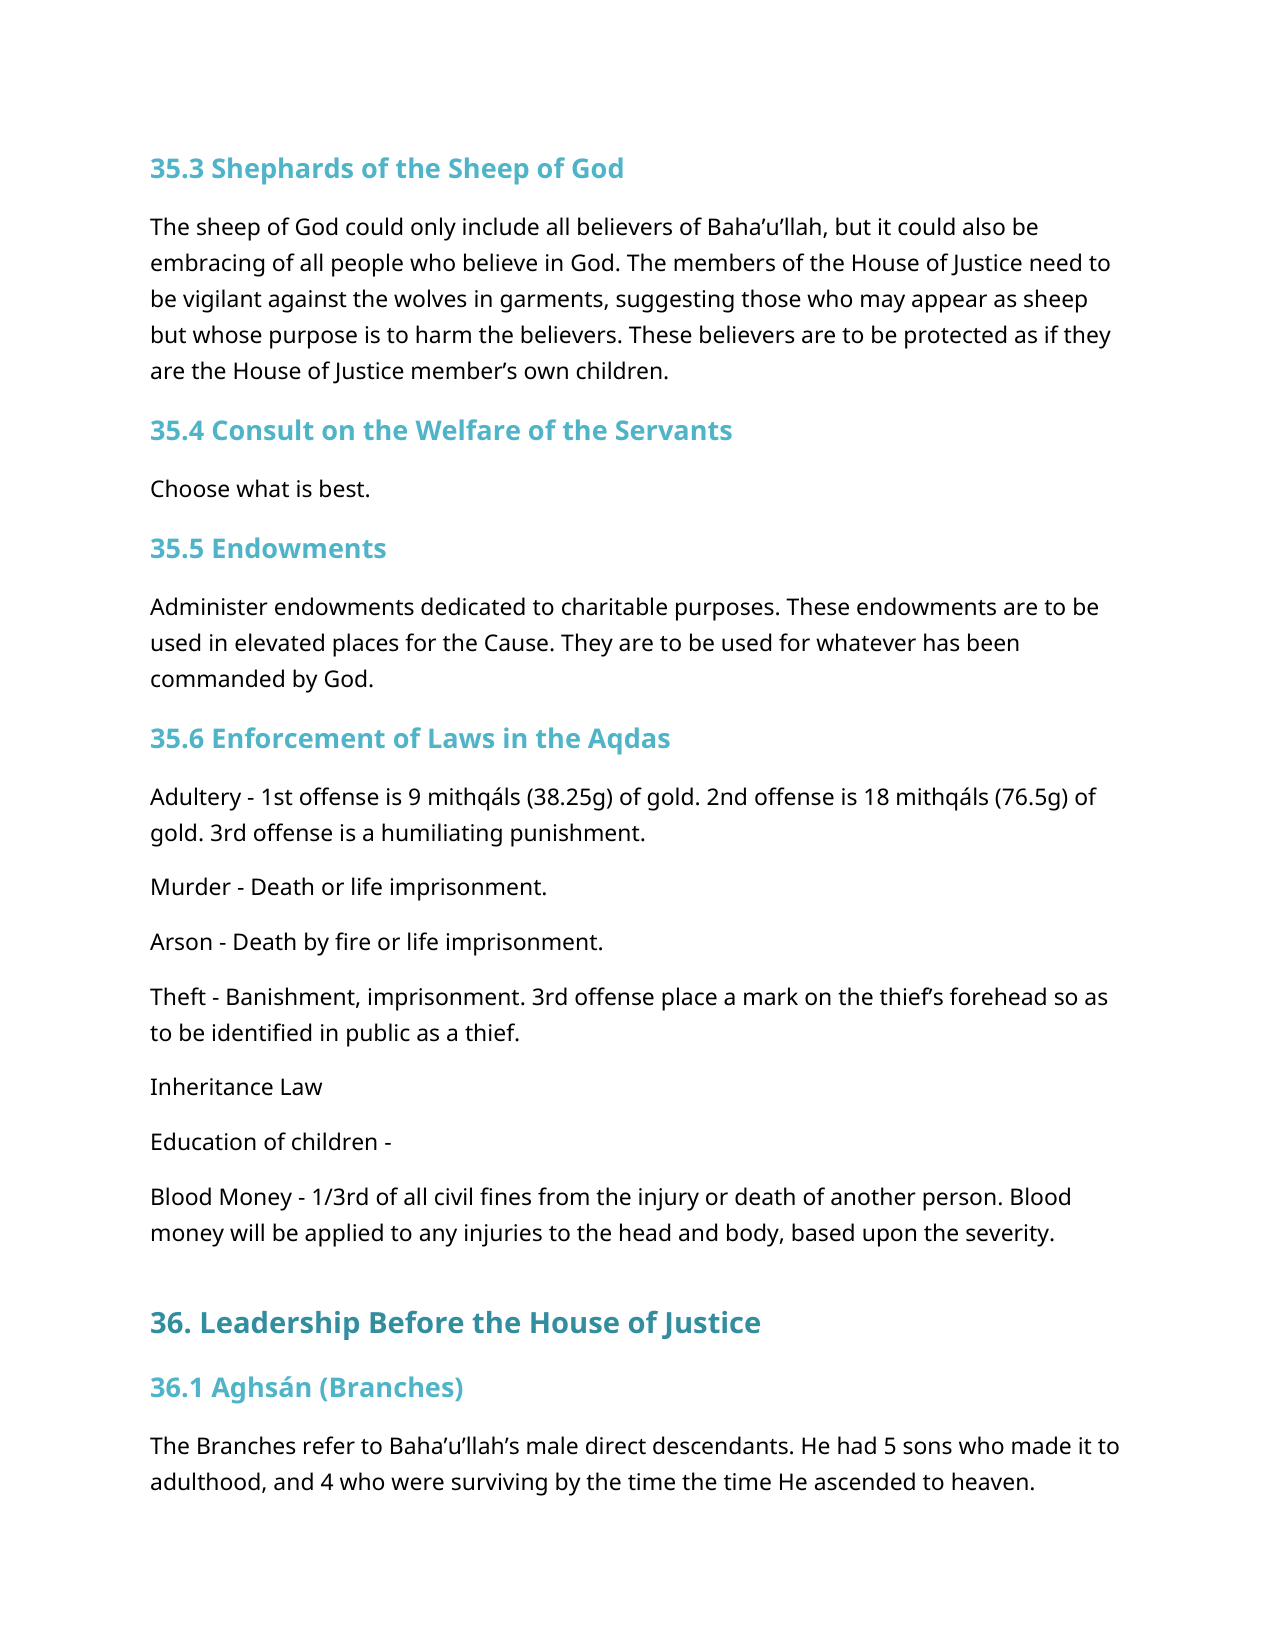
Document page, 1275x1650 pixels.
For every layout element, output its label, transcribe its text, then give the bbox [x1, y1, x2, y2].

text Adultery - 1st offense is 9 mithqáls (38.25g) of gold. 2nd offense is 18 mithqáls (76.5g) of gold. 3rd offense is a humiliating punishment. [150, 781, 1125, 848]
subtitle 35.4 Consult on the Welfare of the Servants [150, 412, 1125, 448]
text Inheritance Law [150, 1071, 1125, 1102]
text The sheep of God could only include all believers of Baha’u’llah, but it could also be embracing of all people who believe in God. The members of the House of Justice need to be vigilant against the wolves in garments, suggesting those who may appear as sheep but whose purpose is to harm the believers. These believers are to be protected as if they are the House of Justice member’s own children. [150, 211, 1125, 386]
subtitle 35.5 Endowments [150, 529, 1125, 566]
text Choose what is best. [150, 473, 1125, 504]
text Education of children - [150, 1126, 1125, 1157]
text The Branches refer to Baha’u’llah’s male direct descendants. He had 5 sons who made it to adulthood, and 4 who were surviving by the time the time He ascended to heaven. [150, 1430, 1125, 1497]
subtitle 36.1 Aghsán (Branches) [150, 1369, 1125, 1406]
subtitle 35.6 Enforcement of Laws in the Aqdas [150, 719, 1125, 756]
text Blood Money - 1/3rd of all civil fines from the injury or death of another person. Blood money will be applied to any injuries to the head and body, based upon the severity. [150, 1181, 1125, 1248]
text Theft - Banishment, imprisonment. 3rd offense place a mark on the thief’s forehead so as to be identified in public as a thief. [150, 981, 1125, 1048]
text Administer endowments dedicated to charitable purposes. These endowments are to be used in elevated places for the Cause. They are to be used for whatever has been commanded by God. [150, 591, 1125, 694]
subtitle 35.3 Shephards of the Sheep of God [150, 150, 1125, 187]
subtitle 36. Leadership Before the House of Justice [150, 1302, 1125, 1342]
text Arson - Death by fire or life imprisonment. [150, 926, 1125, 957]
text Murder - Death or life imprisonment. [150, 871, 1125, 902]
